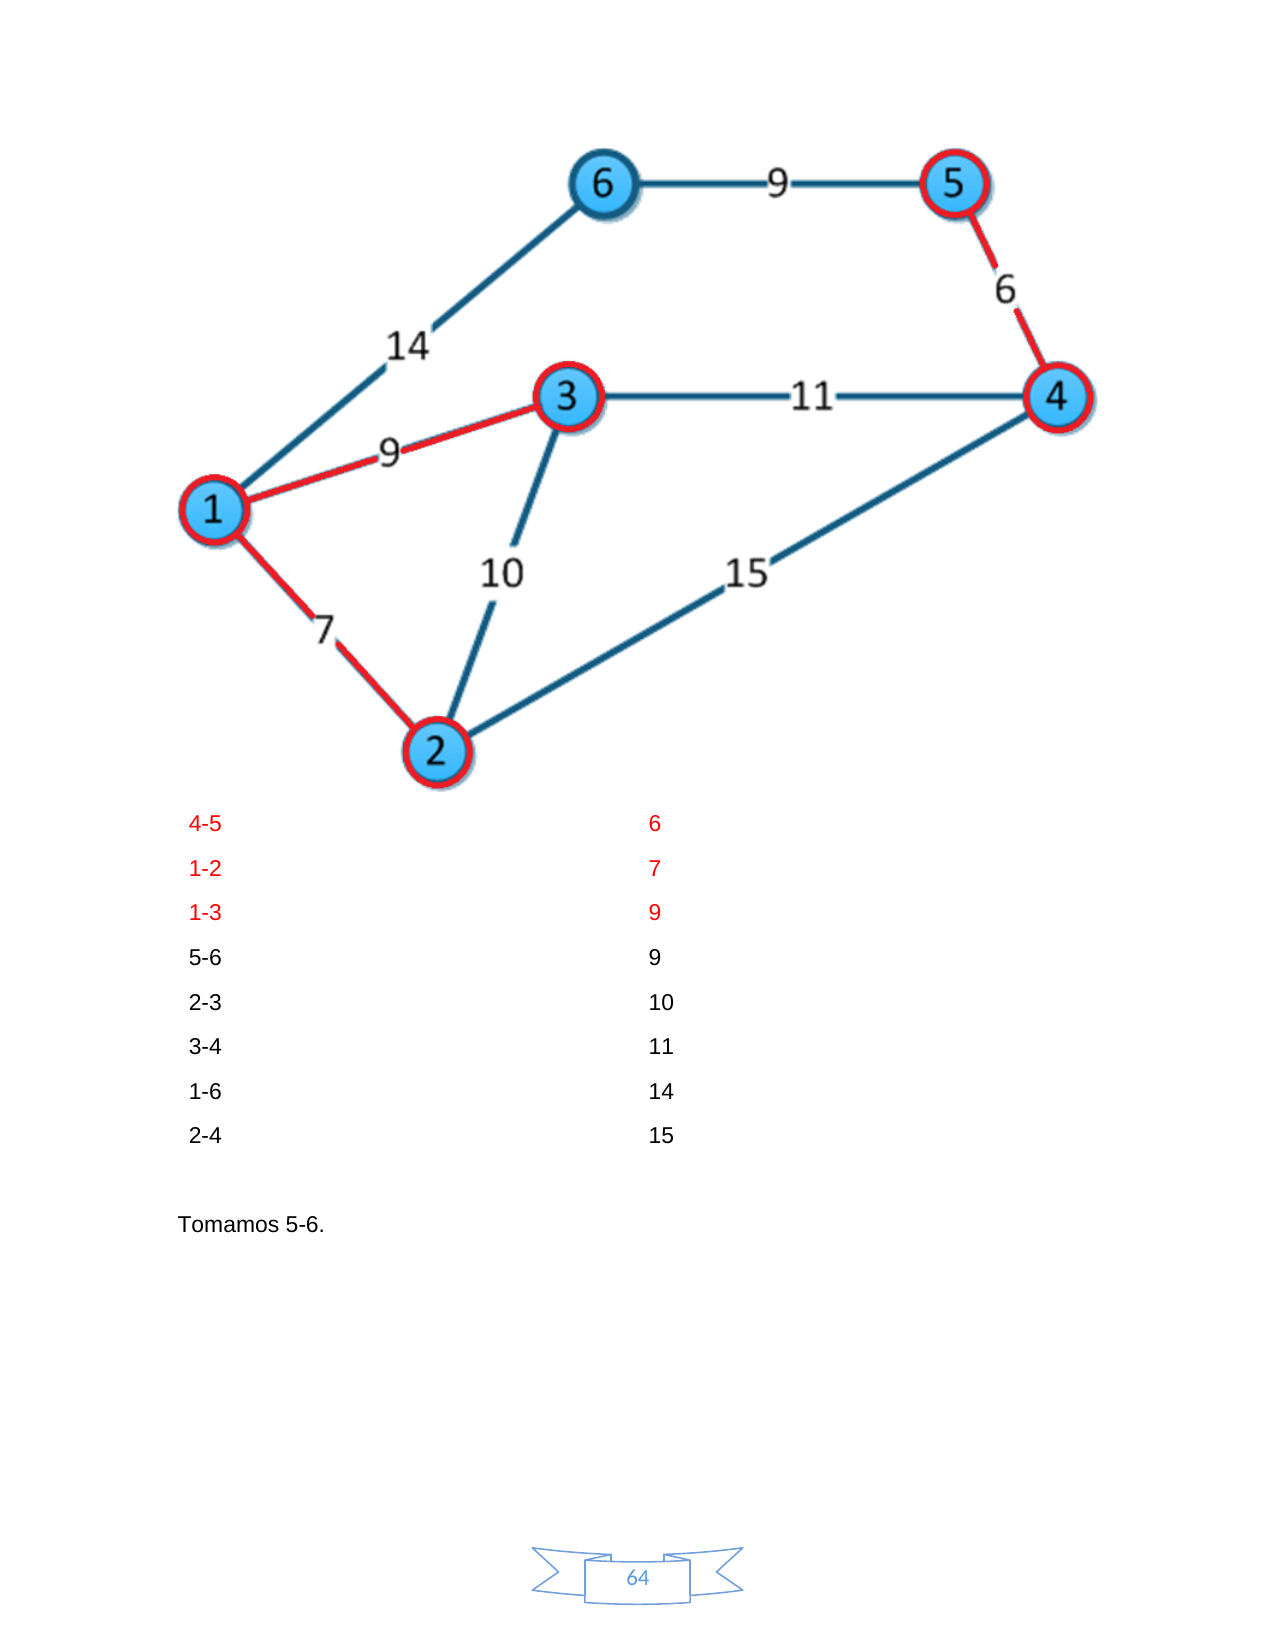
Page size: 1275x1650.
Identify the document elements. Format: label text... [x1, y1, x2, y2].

table_cell 2-4 [177, 1122, 637, 1167]
table_cell 10 [637, 989, 1097, 1033]
table_header 6 [637, 810, 1097, 855]
table_cell 3-4 [177, 1033, 637, 1078]
picture [177, 147, 1098, 792]
table_header 4-5 [177, 810, 637, 855]
table_cell 5-6 [177, 944, 637, 988]
table_cell 9 [637, 899, 1097, 944]
table_cell 14 [637, 1078, 1097, 1122]
text Tomamos 5-6. [177, 1211, 1098, 1238]
table_cell 1-3 [177, 899, 637, 944]
table_cell 1-6 [177, 1078, 637, 1122]
table_cell 1-2 [177, 855, 637, 899]
table_cell 2-3 [177, 989, 637, 1033]
table_cell 7 [637, 855, 1097, 899]
table_cell 9 [637, 944, 1097, 988]
table_cell 11 [637, 1033, 1097, 1078]
table_cell 15 [637, 1122, 1097, 1167]
